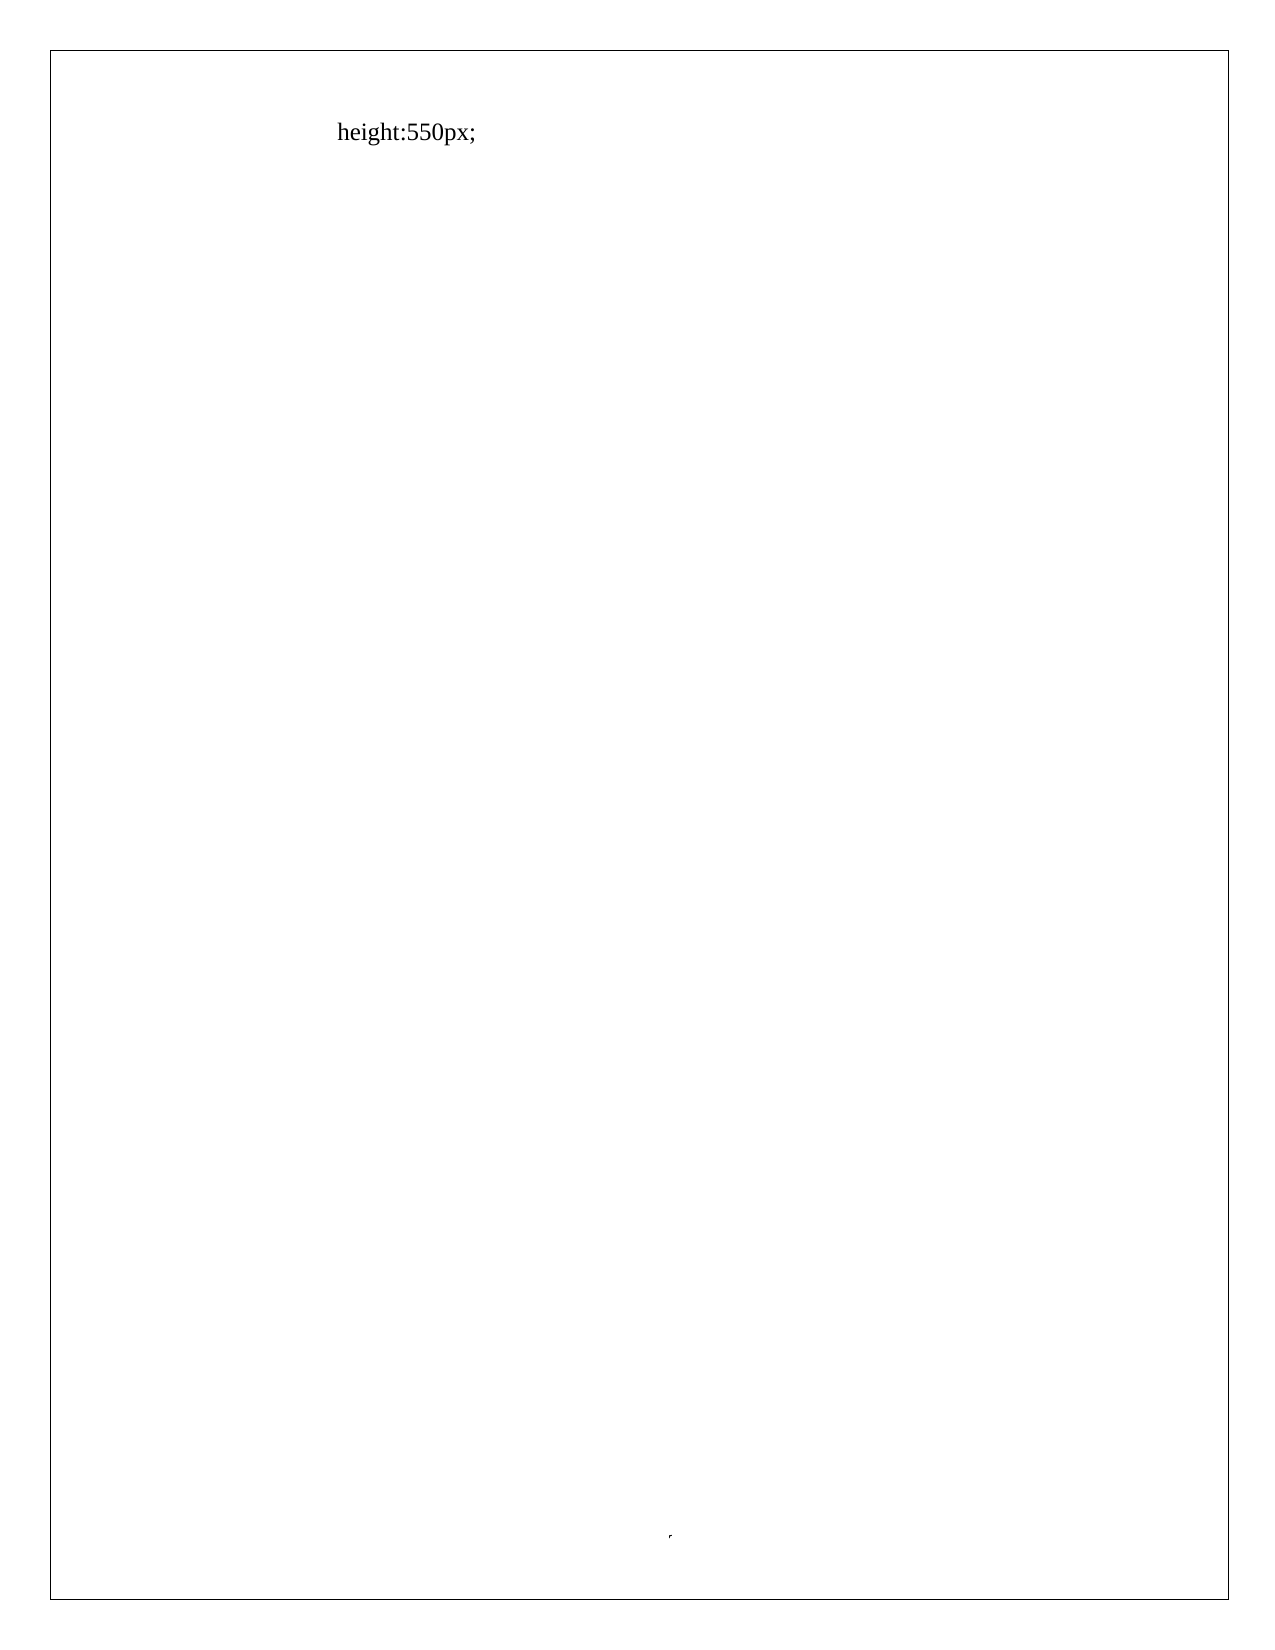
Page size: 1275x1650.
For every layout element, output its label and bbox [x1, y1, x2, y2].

text [337, 117, 478, 145]
